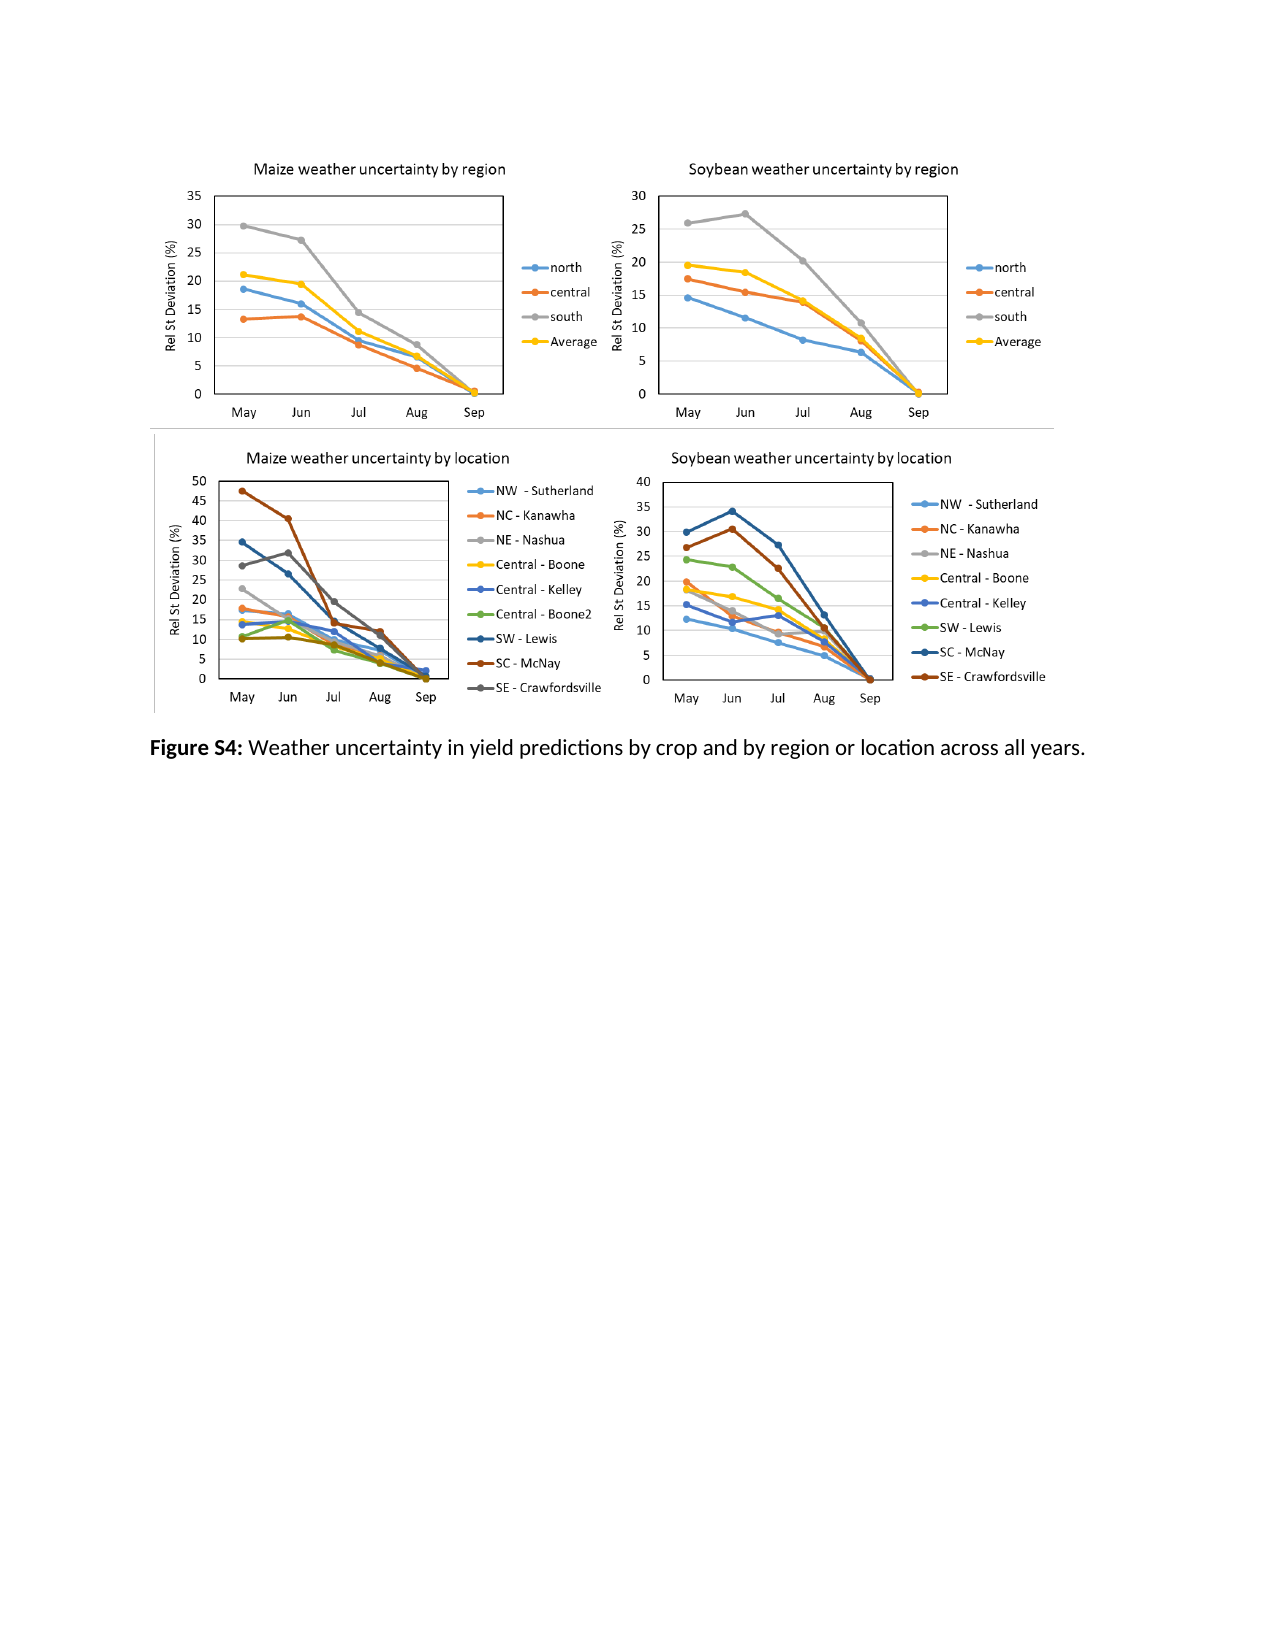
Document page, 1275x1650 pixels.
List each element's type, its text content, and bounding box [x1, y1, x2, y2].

text Figure S4: Weather uncertainty in yield predictions by crop and by region or location across all years. [150, 733, 1125, 761]
picture [150, 150, 1058, 714]
